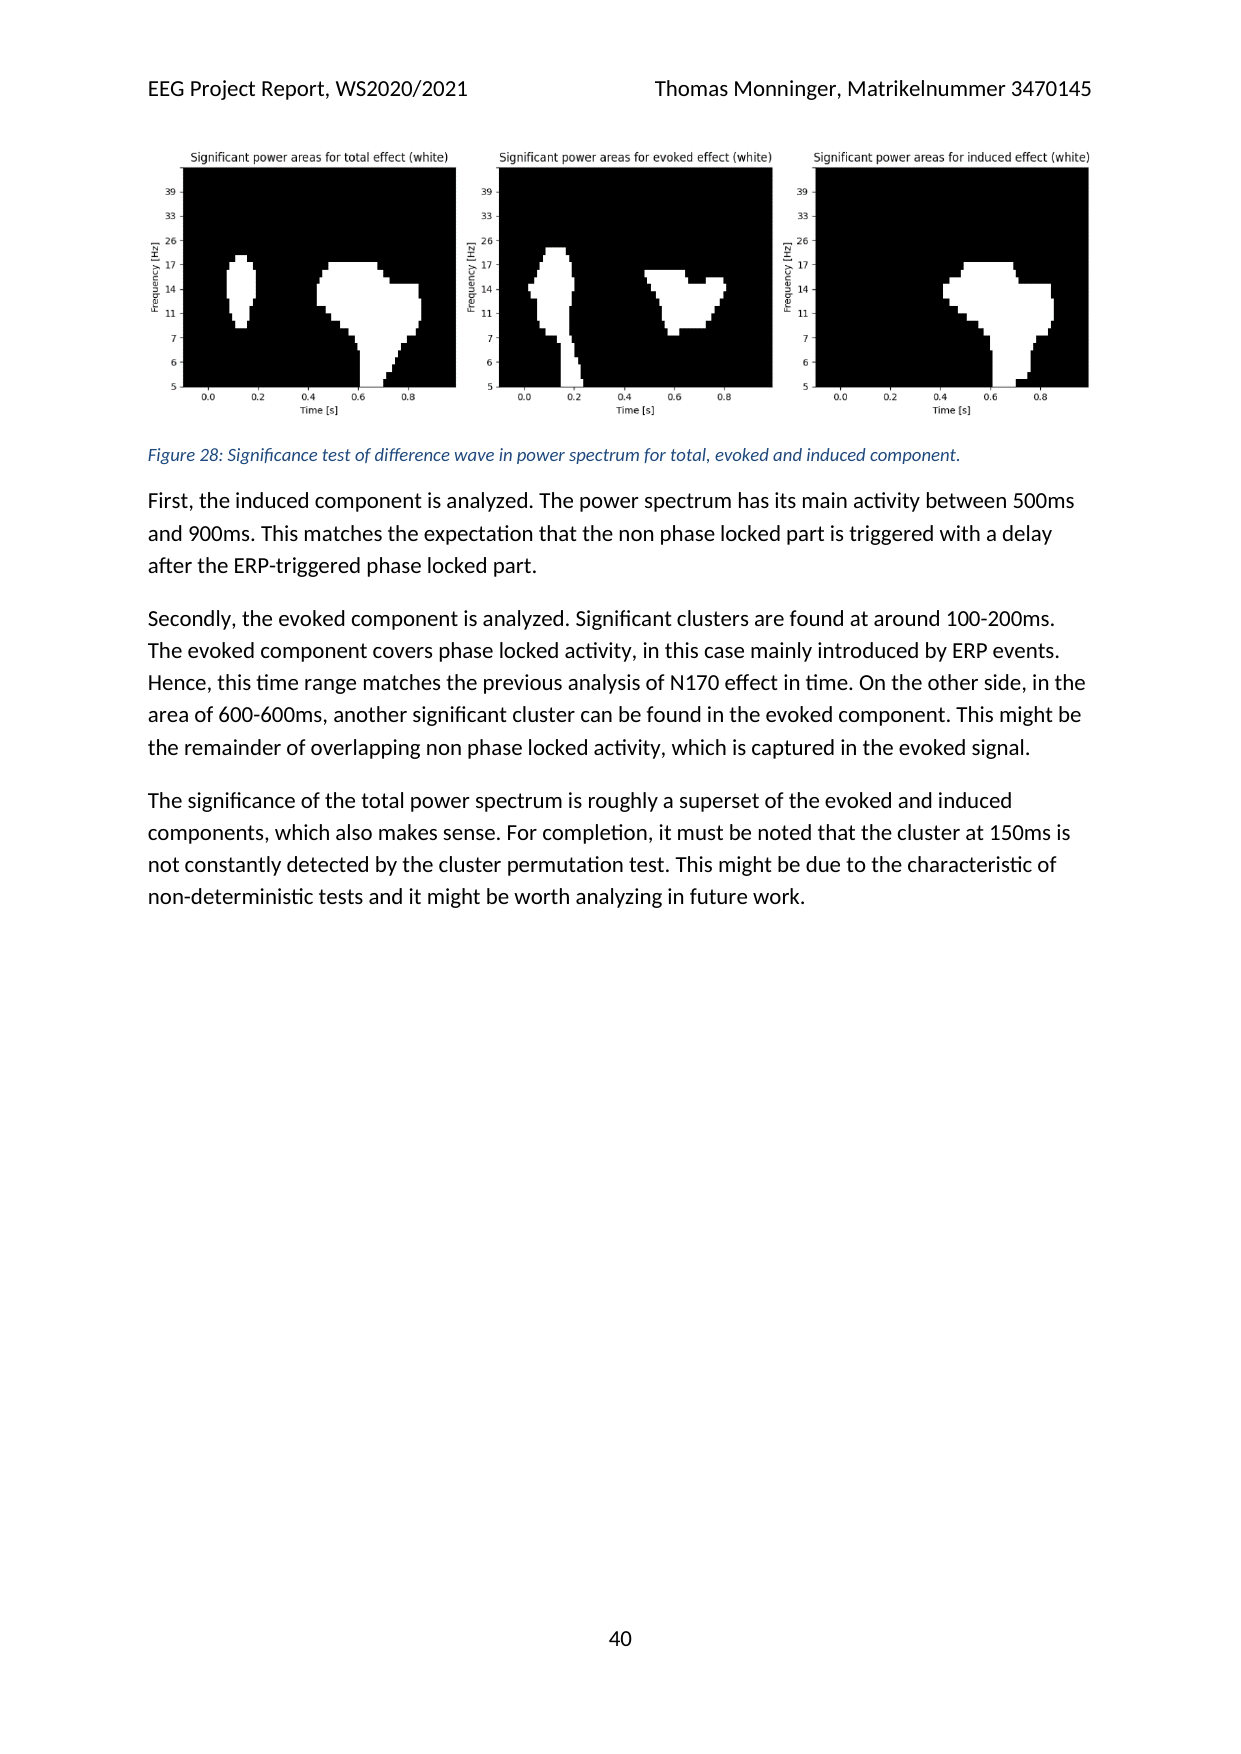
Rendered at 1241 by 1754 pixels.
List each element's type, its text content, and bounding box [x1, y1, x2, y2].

text Figure 28: Significance test of difference wave in power spectrum for total, evoked and induced component. [148, 443, 1093, 466]
picture [147, 147, 1093, 418]
text First, the induced component is analyzed. The power spectrum has its main activity between 500ms and 900ms. This matches the expectation that the non phase locked part is triggered with a delay after the ERP-triggered phase locked part. [148, 487, 1093, 579]
text Secondly, the evoked component is analyzed. Significant clusters are found at around 100-200ms. The evoked component covers phase locked activity, in this case mainly introduced by ERP events. Hence, this time range matches the previous analysis of N170 effect in time. On the other side, in the area of 600-600ms, another significant cluster can be found in the evoked component. This might be the remainder of overlapping non phase locked activity, which is captured in the evoked signal. [148, 604, 1093, 761]
text The significance of the total power spectrum is roughly a superset of the evoked and induced components, which also makes sense. For completion, it must be noted that the cluster at 150ms is not constantly detected by the cluster permutation test. This might be due to the characteristic of non-deterministic tests and it might be worth analyzing in future work. [148, 786, 1093, 910]
